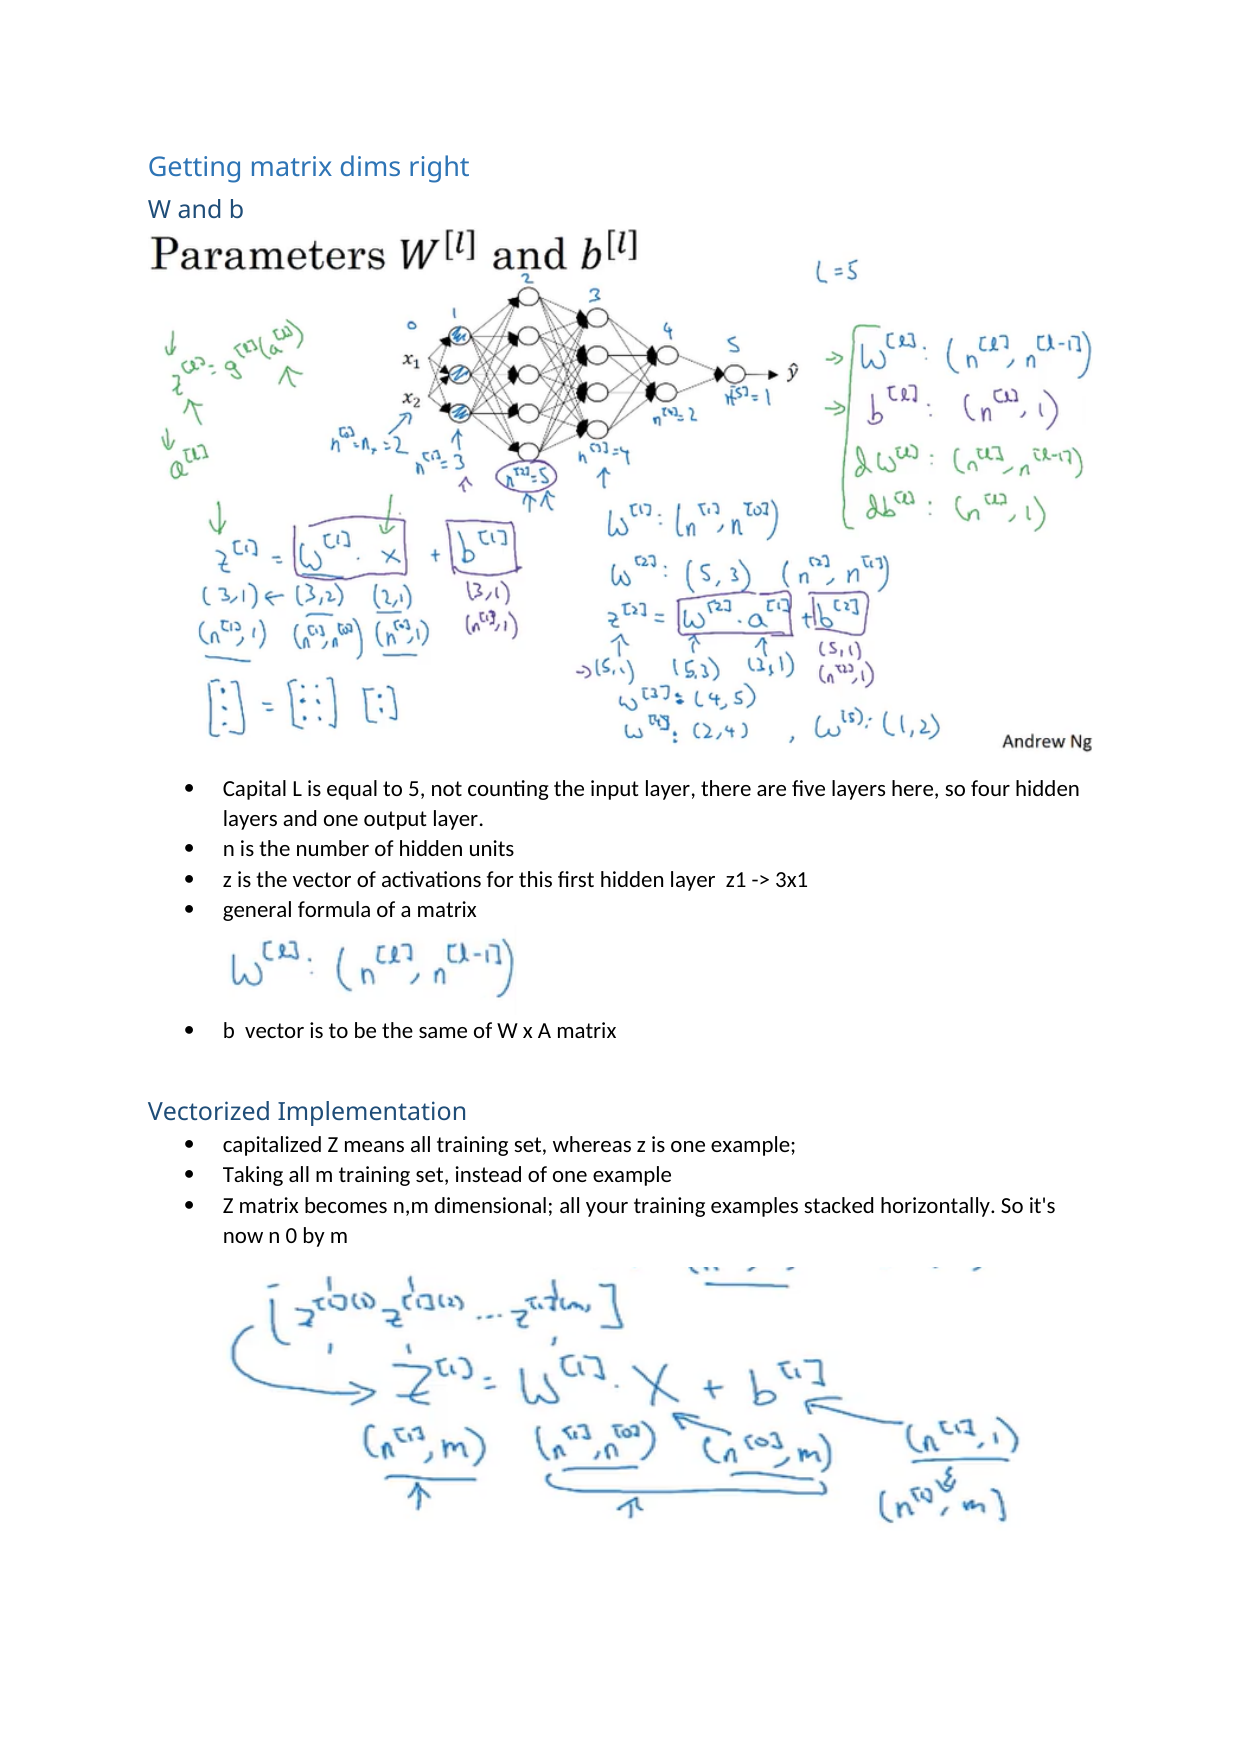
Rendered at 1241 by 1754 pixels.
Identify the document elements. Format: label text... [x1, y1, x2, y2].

list b vector is to be the same of W x A matrix [185, 1016, 1093, 1044]
picture [221, 1267, 1075, 1531]
list general formula of a matrix [185, 895, 1093, 923]
picture [222, 925, 517, 1015]
list Taking all m training set, instead of one example [185, 1161, 1093, 1188]
list z is the vector of activations for this first hidden layer z1 -> 3x1 [185, 865, 1093, 893]
subtitle W and b [148, 192, 1093, 226]
list n is the number of hidden units [185, 834, 1093, 863]
list capitalized Z means all training set, whereas z is one example; [185, 1130, 1093, 1158]
subtitle Vectorized Implementation [148, 1093, 1093, 1128]
picture [147, 228, 1093, 756]
list Capital L is equal to 5, not counting the input layer, there are five layers here, so four hidden layers and one output layer. [185, 774, 1093, 832]
list Z matrix becomes n,m dimensional; all your training examples stacked horizontally. So it's now n 0 by m [185, 1191, 1093, 1249]
subtitle Getting matrix dims right [148, 148, 1093, 184]
